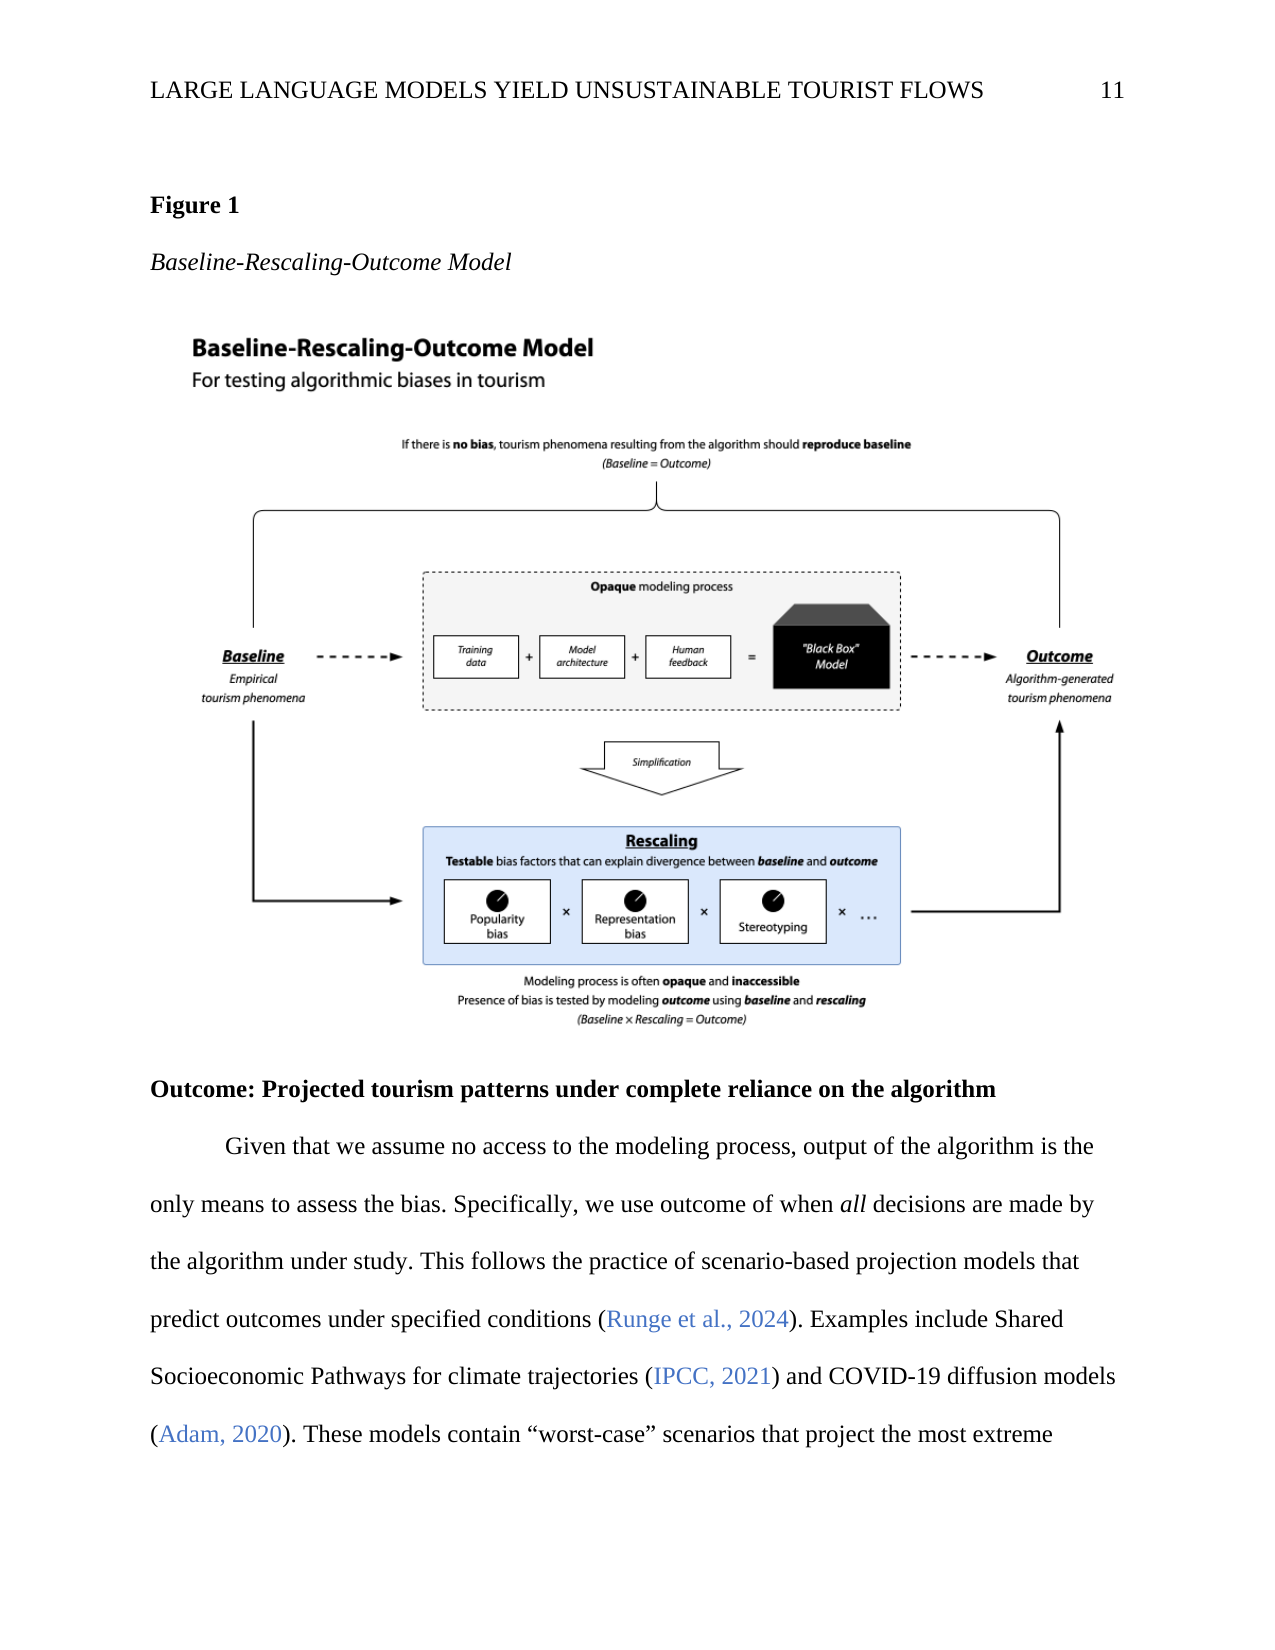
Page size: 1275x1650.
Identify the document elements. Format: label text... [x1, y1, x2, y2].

subtitle Outcome: Projected tourism patterns under complete reliance on the algorithm [150, 1074, 1125, 1102]
text Baseline-Rescaling-Outcome Model [150, 247, 1125, 276]
title Figure 1 [150, 190, 1125, 219]
picture [168, 317, 1144, 1049]
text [150, 1131, 1125, 1447]
